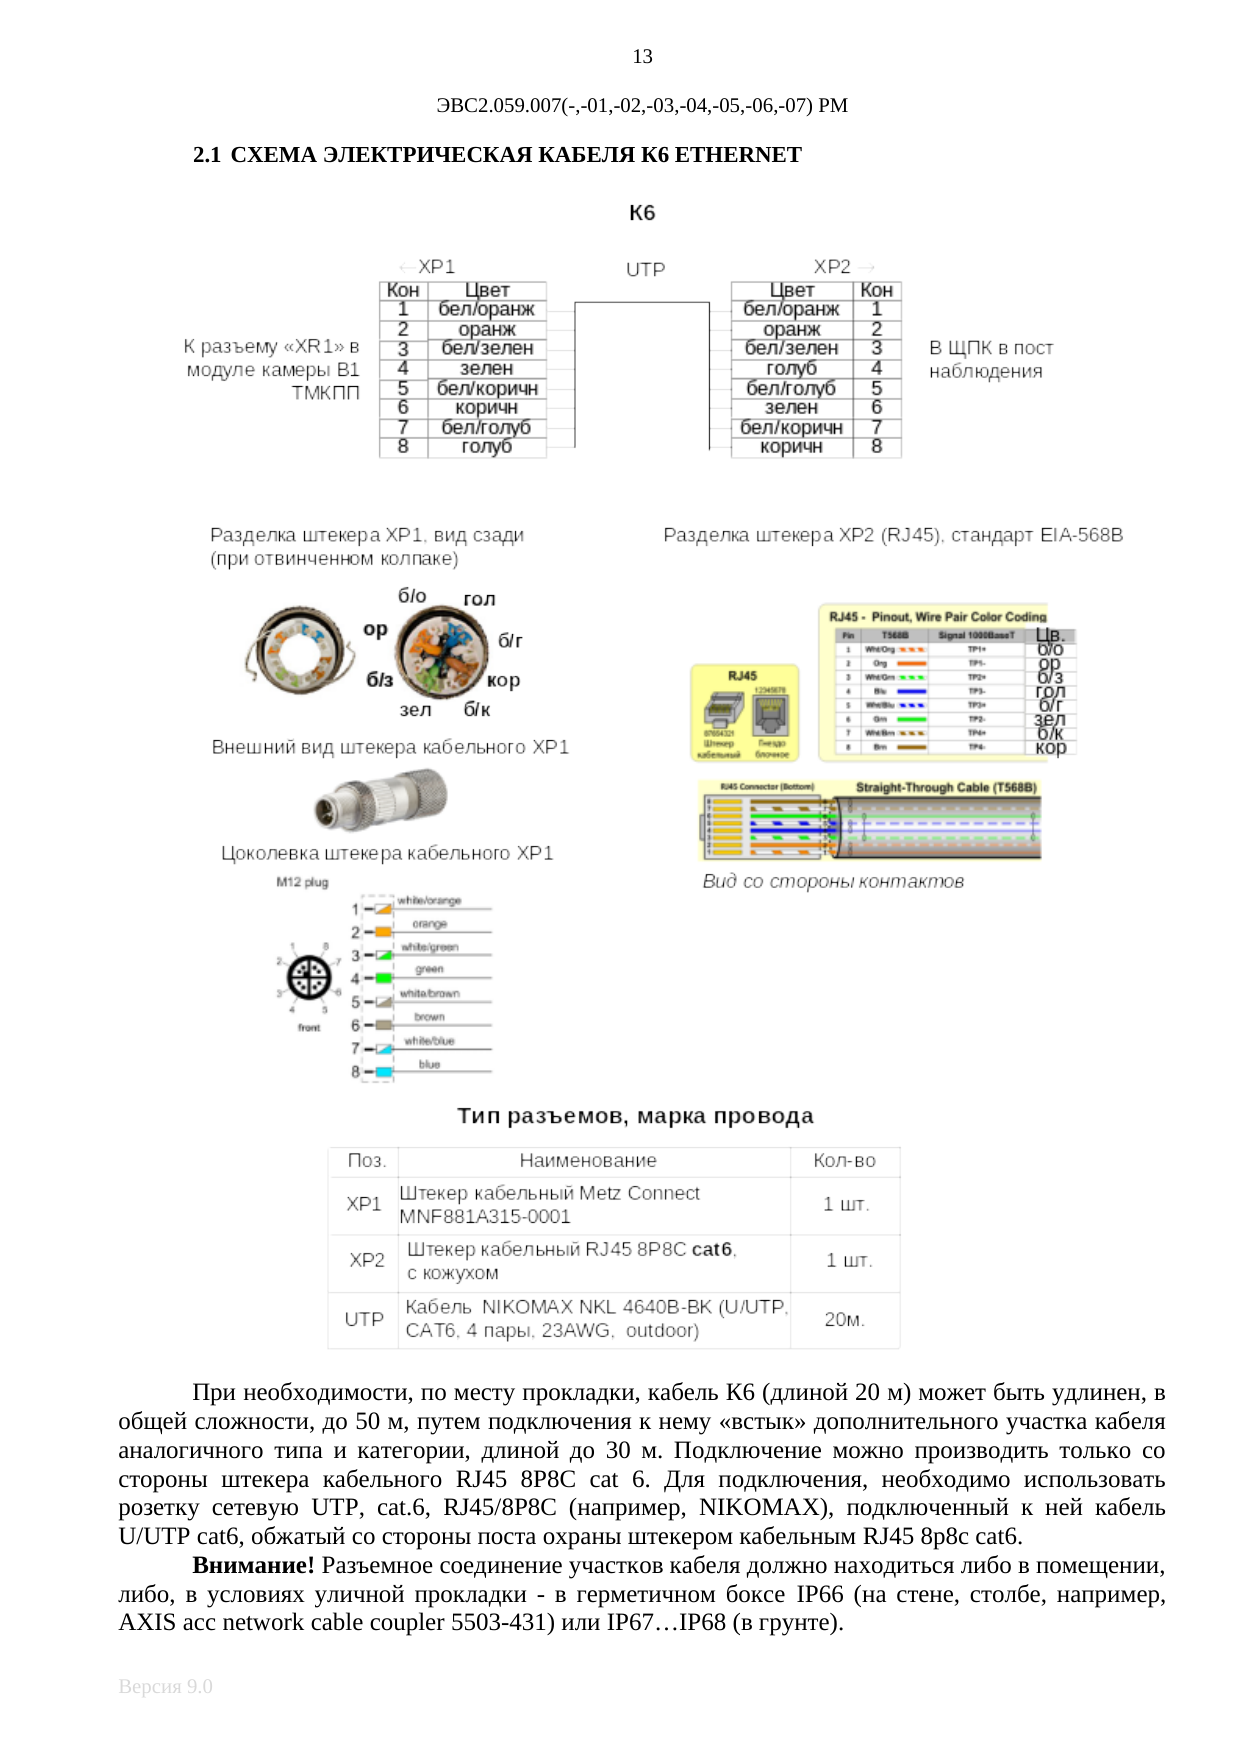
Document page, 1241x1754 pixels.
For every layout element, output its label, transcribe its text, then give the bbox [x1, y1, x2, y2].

text Внимание! Разъемное соединение участков кабеля должно находиться либо в помещении, либо, в условиях уличной прокладки - в герметичном боксе IP66 (на стене, столбе, например, AXIS acc network cable coupler 5503-431) или IP67…IP68 (в грунте). [118, 1550, 1167, 1636]
text При необходимости, по месту прокладки, кабель К6 (длиной 20 м) может быть удлинен, в общей сложности, до 50 м, путем подключения к нему «встык» дополнительного участка кабеля аналогичного типа и категории, длиной до 30 м. Подключение можно производить только со стороны штекера кабельного RJ45 8P8C cat 6. Для подключения, необходимо использовать розетку сетевую UTP, cat.6, RJ45/8P8C (например, NIKOMAX), подключенный к ней кабель U/UTP сat6, обжатый со стороны поста охраны штекером кабельным RJ45 8p8c cat6. [118, 1377, 1167, 1550]
subtitle Схема электрическая кабеля К6 Ethernet [193, 141, 1167, 167]
